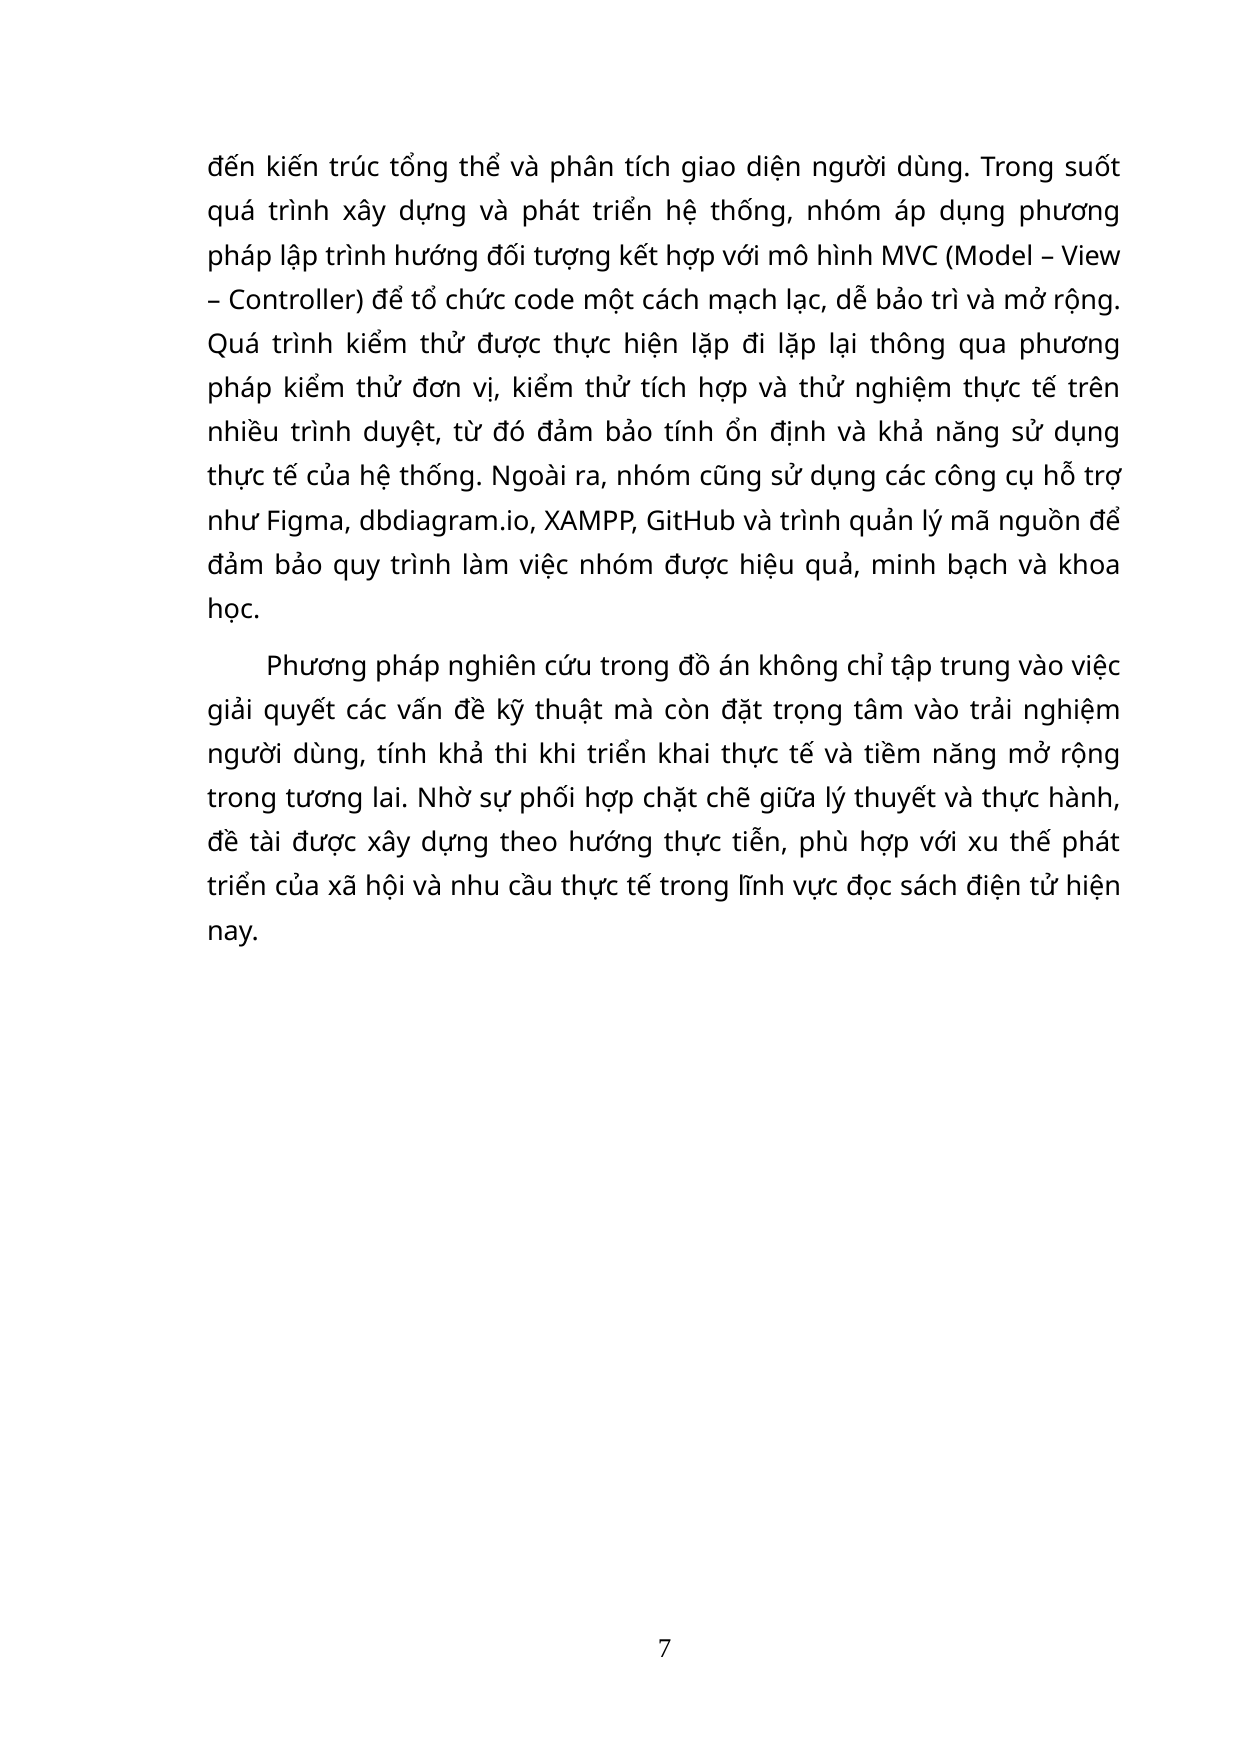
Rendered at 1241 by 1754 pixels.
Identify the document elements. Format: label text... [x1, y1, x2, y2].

text Phương pháp nghiên cứu trong đồ án không chỉ tập trung vào việc giải quyết các vấn đề kỹ thuật mà còn đặt trọng tâm vào trải nghiệm người dùng, tính khả thi khi triển khai thực tế và tiềm năng mở rộng trong tương lai. Nhờ sự phối hợp chặt chẽ giữa lý thuyết và thực hành, đề tài được xây dựng theo hướng thực tiễn, phù hợp với xu thế phát triển của xã hội và nhu cầu thực tế trong lĩnh vực đọc sách điện tử hiện nay. [207, 646, 1122, 948]
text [207, 148, 1122, 626]
